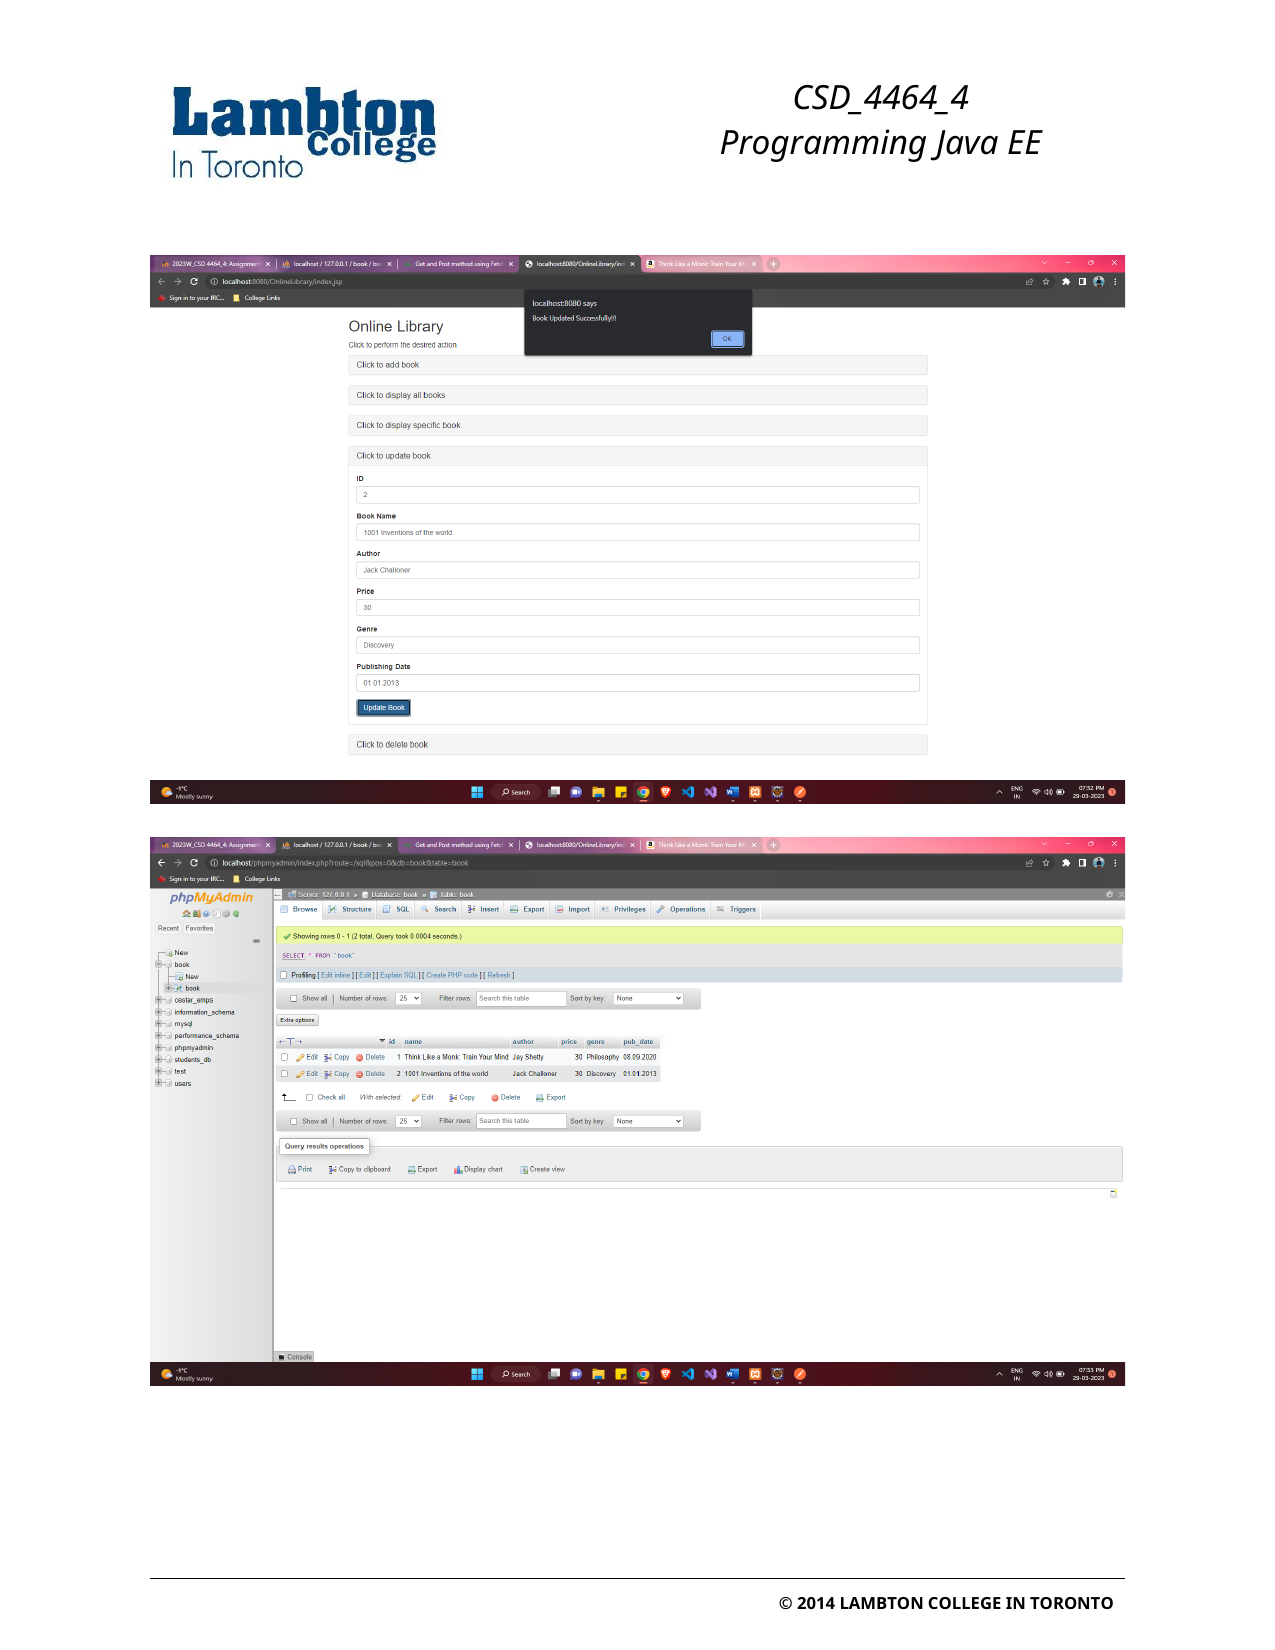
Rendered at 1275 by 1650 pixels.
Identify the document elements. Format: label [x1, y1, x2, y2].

picture [150, 255, 1125, 804]
picture [161, 73, 448, 188]
picture [150, 837, 1125, 1386]
